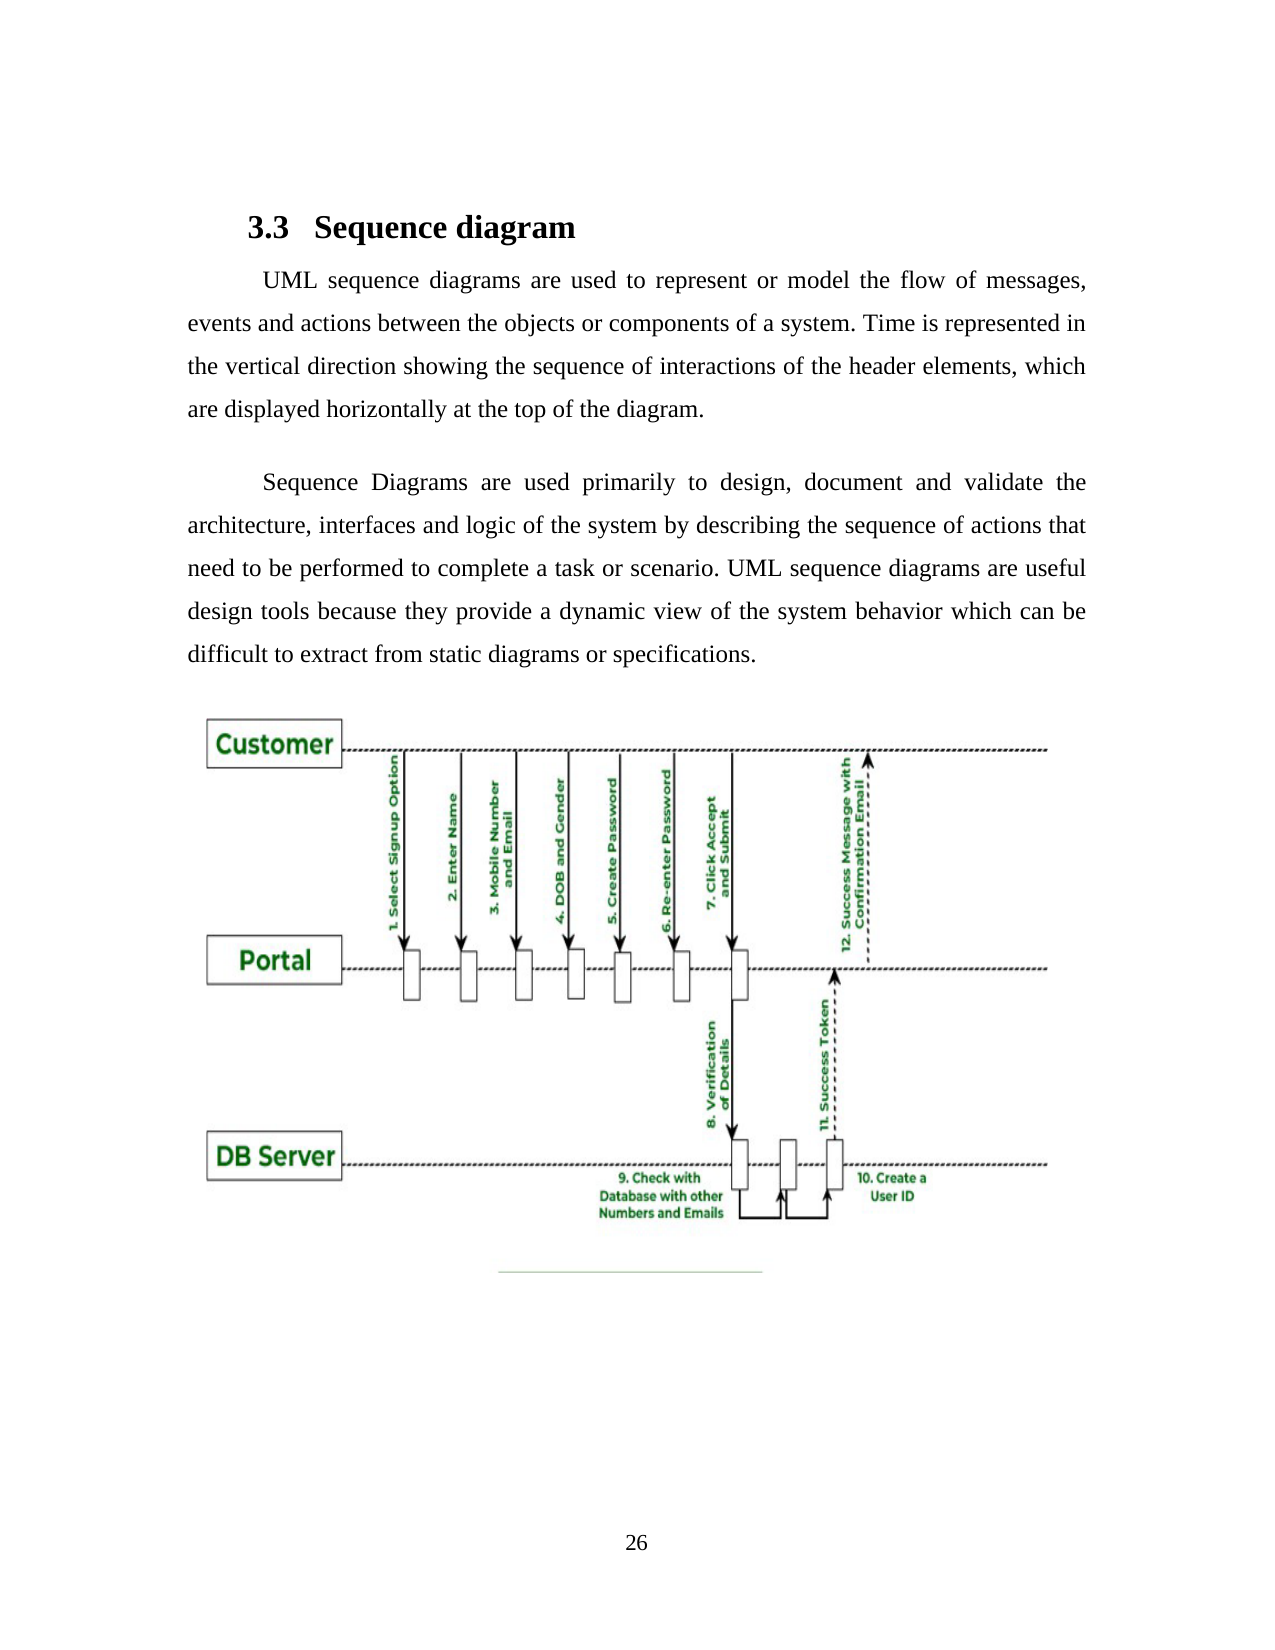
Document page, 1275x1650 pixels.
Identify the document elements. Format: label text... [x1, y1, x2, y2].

subtitle Sequence diagram [247, 207, 1162, 246]
picture [206, 718, 1048, 1273]
text UML sequence diagrams are used to represent or model the flow of messages, events and actions between the objects or components of a system. Time is represented in the vertical direction showing the sequence of interactions of the header elements, which are displayed horizontally at the top of the diagram. [187, 265, 1087, 423]
text Sequence Diagrams are used primarily to design, document and validate the architecture, interfaces and logic of the system by describing the sequence of actions that need to be performed to complete a task or scenario. UML sequence diagrams are useful design tools because they provide a dynamic view of the system behavior which can be difficult to extract from static diagrams or specifications. [187, 467, 1087, 668]
